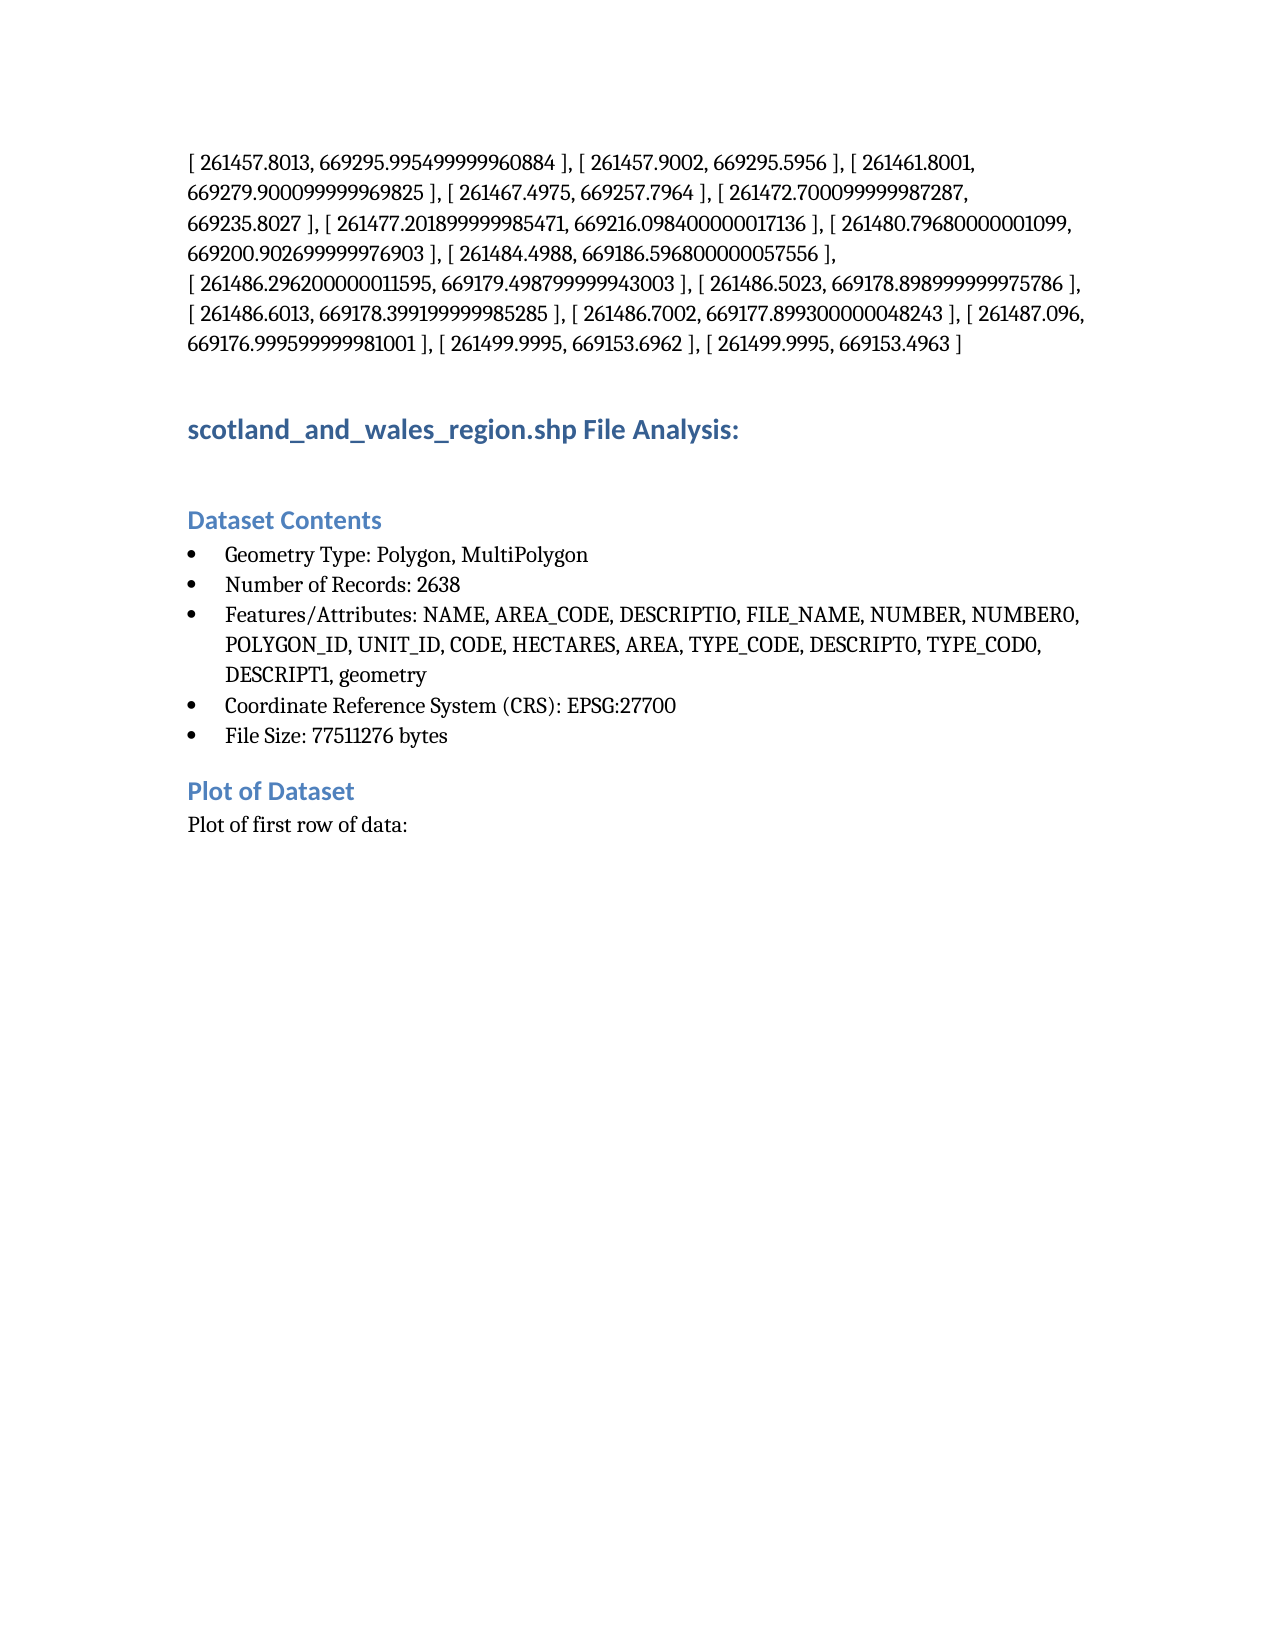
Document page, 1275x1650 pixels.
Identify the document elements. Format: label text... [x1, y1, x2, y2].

list File Size: 77511276 bytes [187, 723, 1087, 749]
text Plot of first row of data: [187, 812, 1087, 838]
subtitle Dataset Contents [187, 503, 1087, 536]
list Geometry Type: Polygon, MultiPolygon [187, 541, 1087, 568]
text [187, 150, 1087, 358]
subtitle Plot of Dataset [187, 774, 1087, 807]
list Coordinate Reference System (CRS): EPSG:27700 [187, 692, 1087, 719]
list Features/Attributes: NAME, AREA_CODE, DESCRIPTIO, FILE_NAME, NUMBER, NUMBER0, POLYGON_ID, UNIT_ID, CODE, HECTARES, AREA, TYPE_CODE, DESCRIPT0, TYPE_COD0, DESCRIPT1, geometry [187, 602, 1087, 688]
subtitle scotland_and_wales_region.shp File Analysis: [187, 411, 1087, 447]
list Number of Records: 2638 [187, 572, 1087, 598]
